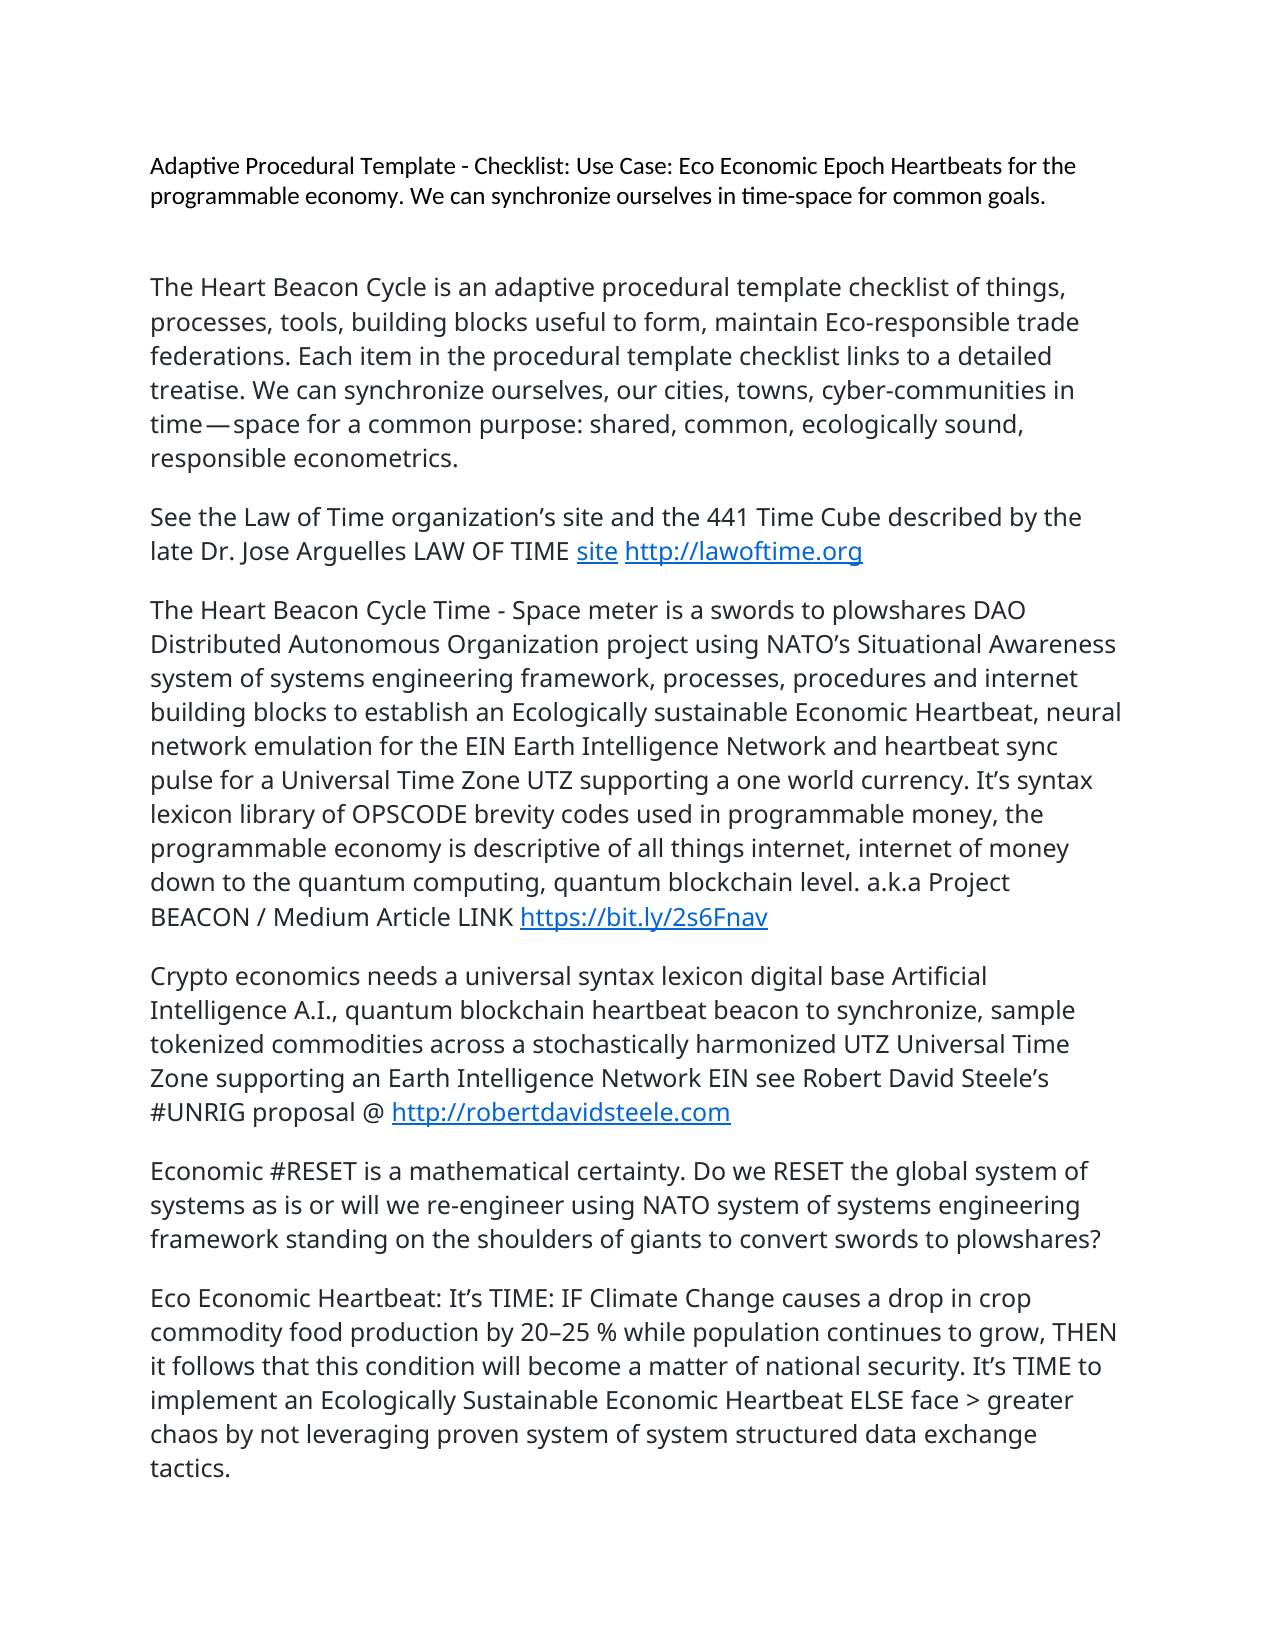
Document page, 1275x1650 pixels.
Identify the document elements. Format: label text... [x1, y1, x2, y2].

text See the Law of Time organization’s site and the 441 Time Cube described by the late Dr. Jose Arguelles LAW OF TIME site http://lawoftime.org [150, 499, 1125, 568]
text Economic #RESET is a mathematical certainty. Do we RESET the global system of systems as is or will we re-engineer using NATO system of systems engineering framework standing on the shoulders of giants to convert swords to plowshares? [150, 1153, 1125, 1256]
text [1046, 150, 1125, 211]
text Crypto economics needs a universal syntax lexicon digital base Artificial Intelligence A.I., quantum blockchain heartbeat beacon to synchronize, sample tokenized commodities across a stochastically harmonized UTZ Universal Time Zone supporting an Earth Intelligence Network EIN see Robert David Steele’s #UNRIG proposal @ http://robertdavidsteele.com [150, 958, 1125, 1128]
text Eco Economic Heartbeat: It’s TIME: IF Climate Change causes a drop in crop commodity food production by 20–25 % while population continues to grow, THEN it follows that this condition will become a matter of national security. It’s TIME to implement an Ecologically Sustainable Economic Heartbeat ELSE face > greater chaos by not leveraging proven system of system structured data exchange tactics. [150, 1281, 1125, 1485]
text The Heart Beacon Cycle Time - Space meter is a swords to plowshares DAO Distributed Autonomous Organization project using NATO’s Situational Awareness system of systems engineering framework, processes, procedures and internet building blocks to establish an Ecologically sustainable Economic Heartbeat, neural network emulation for the EIN Earth Intelligence Network and heartbeat sync pulse for a Universal Time Zone UTZ supporting a one world currency. It’s syntax lexicon library of OPSCODE brevity codes used in programmable money, the programmable economy is descriptive of all things internet, internet of money down to the quantum computing, quantum blockchain level. a.k.a Project BEACON / Medium Article LINK https://bit.ly/2s6Fnav [150, 593, 1125, 933]
text The Heart Beacon Cycle is an adaptive procedural template checklist of things, processes, tools, building blocks useful to form, maintain Eco-responsible trade federations. Each item in the procedural template checklist links to a detailed treatise. We can synchronize ourselves, our cities, towns, cyber-communities in time — space for a common purpose: shared, common, ecologically sound, responsible econometrics. [150, 270, 1125, 474]
